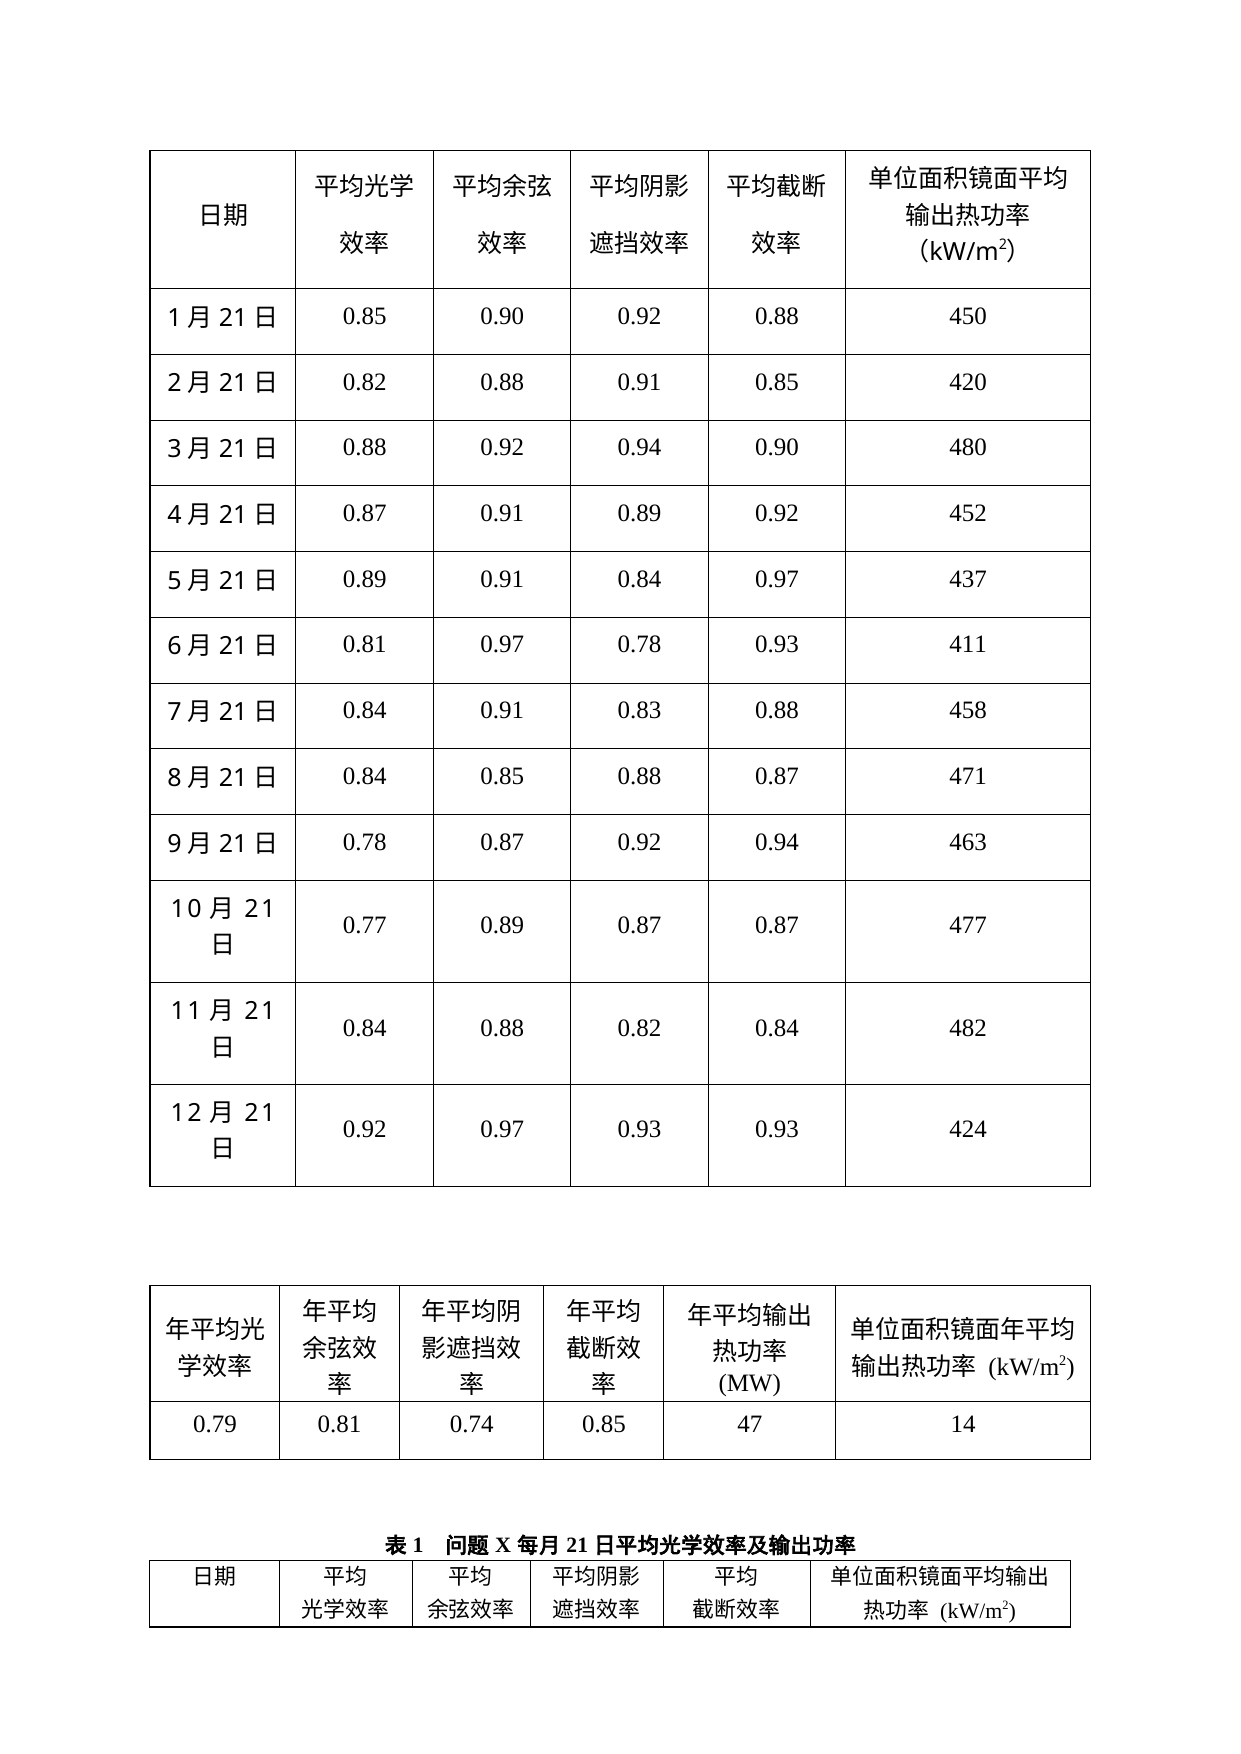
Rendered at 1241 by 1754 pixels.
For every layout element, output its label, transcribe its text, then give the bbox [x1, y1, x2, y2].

table_cell 0.92 [296, 1085, 433, 1186]
table_cell 480 [846, 421, 1090, 485]
table_cell 47 [664, 1402, 835, 1459]
table_cell 0.87 [571, 881, 708, 982]
table_cell 0.92 [434, 421, 570, 485]
table_cell 10月21日 [151, 881, 295, 982]
table_cell 6 月 21 日 [151, 618, 295, 683]
table_cell 0.82 [571, 983, 708, 1084]
text 表 1 问题 X 每月 21 日平均光学效率及输出功率 [384, 1533, 1090, 1557]
table_cell 0.92 [709, 486, 845, 551]
table_cell 0.97 [709, 552, 845, 617]
table_header 平均截断 效率 [709, 151, 845, 288]
table_cell 0.97 [434, 1085, 570, 1186]
table_cell 437 [846, 552, 1090, 617]
table_cell 0.85 [434, 749, 570, 814]
table_cell 0.88 [434, 983, 570, 1084]
table_cell 0.94 [571, 421, 708, 485]
table_cell 4 月 21 日 [151, 486, 295, 551]
table_cell 424 [846, 1085, 1090, 1186]
table_cell 3 月 21 日 [151, 421, 295, 485]
table_header 平均 截断效率 [664, 1561, 810, 1626]
table_cell 0.90 [434, 289, 570, 354]
table_cell 0.84 [709, 983, 845, 1084]
table_cell 0.74 [400, 1402, 543, 1459]
table_cell 0.84 [571, 552, 708, 617]
table_cell 471 [846, 749, 1090, 814]
table_header 单位面积镜面年平均输出热功率 (kW/m2) [836, 1286, 1090, 1401]
table_header 单位面积镜面平均输出 热功率 (kW/m2) [811, 1561, 1070, 1626]
table_header 年平均截断效率 [544, 1286, 663, 1401]
table_cell 0.85 [709, 355, 845, 420]
table_header 年平均光学效率 [151, 1286, 279, 1401]
table_cell 463 [846, 815, 1090, 880]
table_cell 0.81 [280, 1402, 399, 1459]
table_cell 0.92 [571, 289, 708, 354]
table_cell 0.91 [434, 486, 570, 551]
table_cell 420 [846, 355, 1090, 420]
table_cell 7 月 21 日 [151, 684, 295, 748]
table_cell 0.79 [151, 1402, 279, 1459]
table_cell 0.84 [296, 684, 433, 748]
table_cell 0.90 [709, 421, 845, 485]
table_cell 5 月 21 日 [151, 552, 295, 617]
table_cell 452 [846, 486, 1090, 551]
table_header 平均 余弦效率 [413, 1561, 530, 1626]
table_header 日期 [150, 1561, 279, 1626]
table_cell 0.93 [709, 618, 845, 683]
table_cell 8 月 21 日 [151, 749, 295, 814]
table_header 单位面积镜面平均输出热功率（kW/m2） [846, 151, 1090, 288]
table_cell 477 [846, 881, 1090, 982]
table_cell 0.91 [434, 684, 570, 748]
table_header 年平均输出热功率 (MW) [664, 1286, 835, 1401]
table_cell 0.88 [709, 684, 845, 748]
table_cell 0.87 [709, 881, 845, 982]
table_cell 0.91 [571, 355, 708, 420]
table_header 平均余弦 效率 [434, 151, 570, 288]
table_header 平均阴影 遮挡效率 [571, 151, 708, 288]
table_cell 0.81 [296, 618, 433, 683]
table_cell 0.78 [571, 618, 708, 683]
table_cell 0.94 [709, 815, 845, 880]
table_header 平均光学 效率 [296, 151, 433, 288]
table_cell 0.87 [709, 749, 845, 814]
table_header 年平均余弦效率 [280, 1286, 399, 1401]
table_cell 9 月 21 日 [151, 815, 295, 880]
table_cell 0.88 [296, 421, 433, 485]
table_cell 0.88 [709, 289, 845, 354]
table_cell 11月21日 [151, 983, 295, 1084]
table_cell 2 月 21 日 [151, 355, 295, 420]
table_cell 0.85 [544, 1402, 663, 1459]
table_cell 482 [846, 983, 1090, 1084]
table_cell 0.77 [296, 881, 433, 982]
table_cell 0.83 [571, 684, 708, 748]
table_cell 0.87 [296, 486, 433, 551]
table_cell 0.88 [571, 749, 708, 814]
table_cell 0.85 [296, 289, 433, 354]
table_cell 0.82 [296, 355, 433, 420]
table_cell 411 [846, 618, 1090, 683]
table_cell 0.97 [434, 618, 570, 683]
table_header 日期 [151, 151, 295, 288]
table_cell 0.84 [296, 749, 433, 814]
table_cell 0.93 [709, 1085, 845, 1186]
table_cell 458 [846, 684, 1090, 748]
table_cell 0.88 [434, 355, 570, 420]
table_cell 0.92 [571, 815, 708, 880]
table_cell 0.89 [296, 552, 433, 617]
table_cell 450 [846, 289, 1090, 354]
table_cell 0.84 [296, 983, 433, 1084]
table_cell 0.89 [571, 486, 708, 551]
table_header 平均 光学效率 [280, 1561, 412, 1626]
table_cell 0.91 [434, 552, 570, 617]
table_cell 0.89 [434, 881, 570, 982]
table_cell 0.78 [296, 815, 433, 880]
table_cell 0.87 [434, 815, 570, 880]
table_cell 12月21日 [151, 1085, 295, 1186]
table_header 平均阴影 遮挡效率 [531, 1561, 663, 1626]
table_cell 0.93 [571, 1085, 708, 1186]
table_cell 1 月 21 日 [151, 289, 295, 354]
table_header 年平均阴影遮挡效率 [400, 1286, 543, 1401]
table_cell 14 [836, 1402, 1090, 1459]
